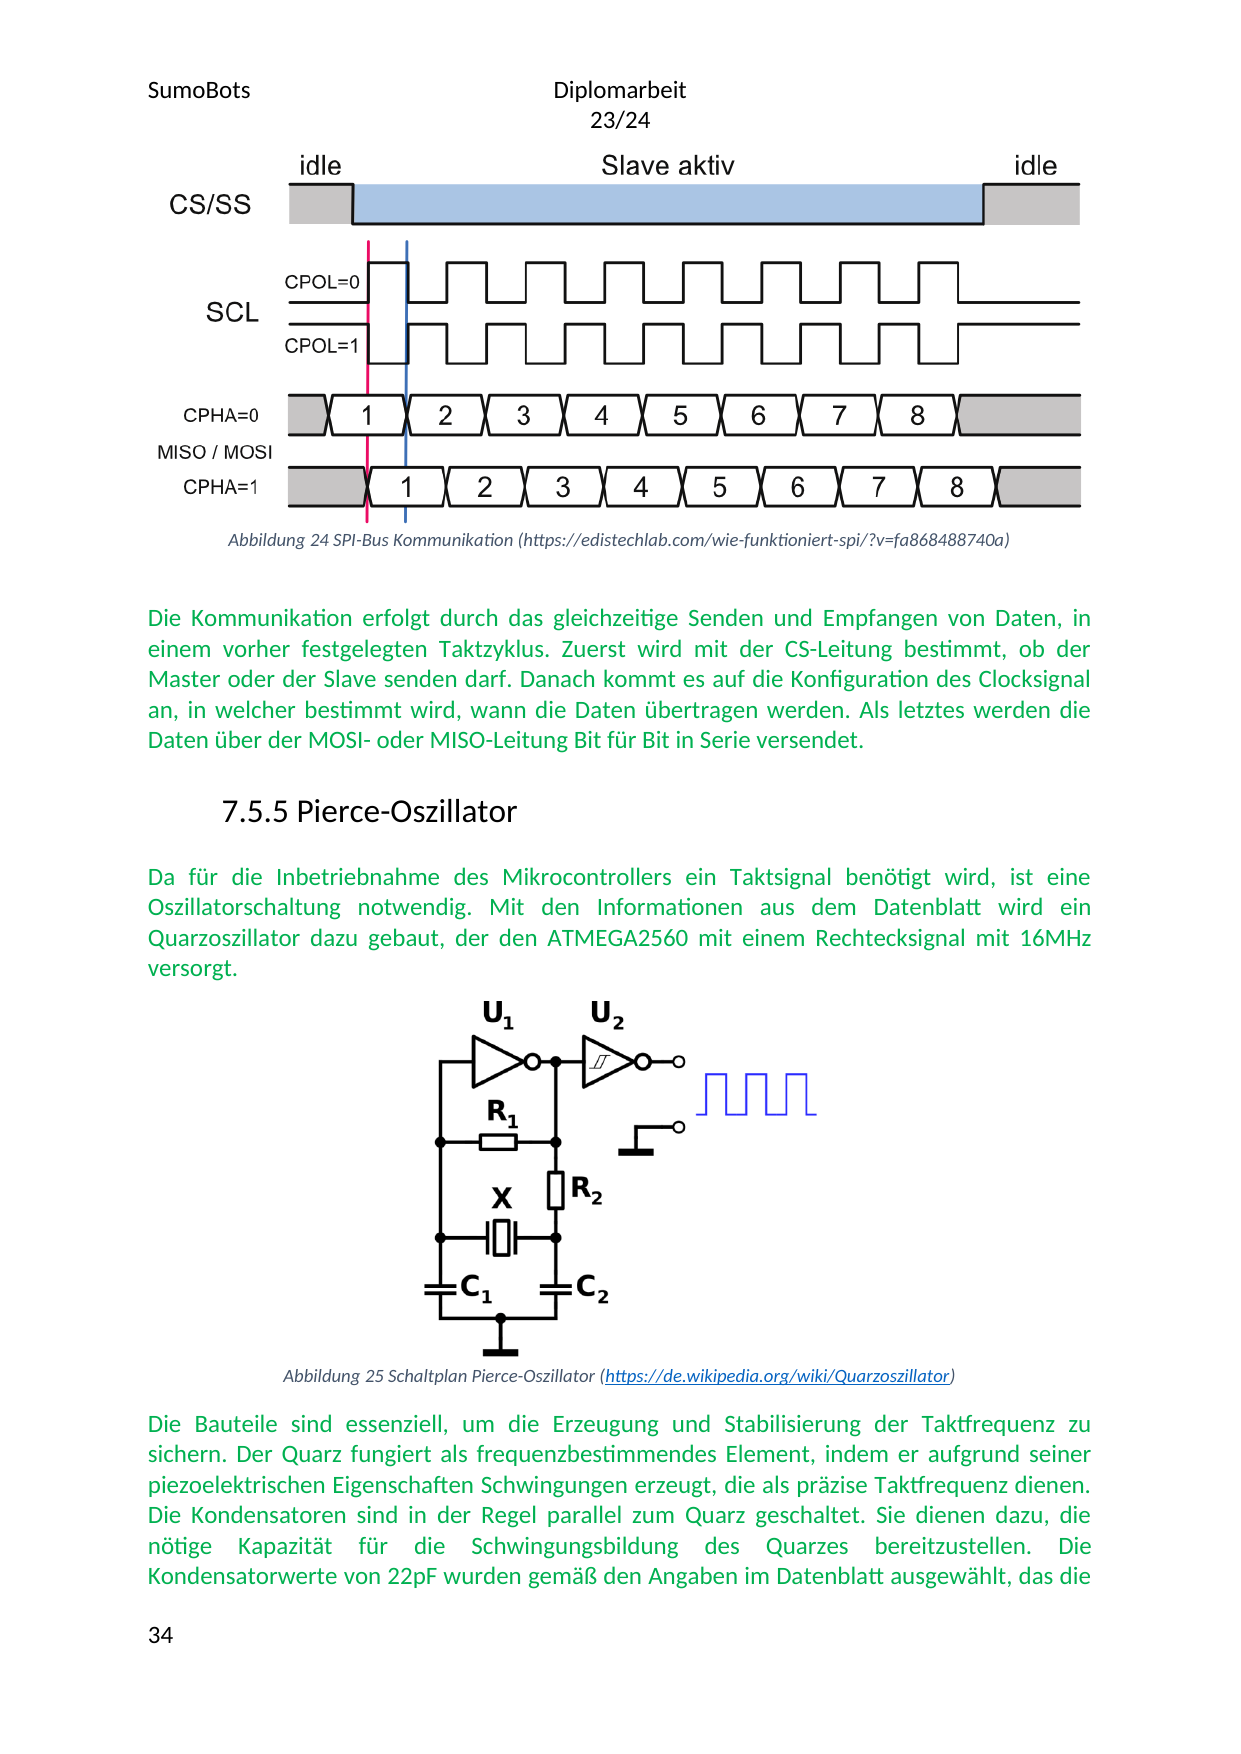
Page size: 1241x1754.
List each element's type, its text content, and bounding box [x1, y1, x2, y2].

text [148, 1408, 1093, 1591]
text Abbildung 25 Schaltplan Pierce-Oszillator (https://de.wikipedia.org/wiki/Quarzoszillator) [148, 1364, 1093, 1387]
picture [401, 982, 839, 1365]
text Abbildung 24 SPI-Bus Kommunikation (https://edistechlab.com/wie-funktioniert-spi/?v=fa868488740a) [148, 528, 1093, 551]
text Die Kommunikation erfolgt durch das gleichzeitige Senden und Empfangen von Daten, in einem vorher festgelegten Taktzyklus. Zuerst wird mit der CS-Leitung bestimmt, ob der Master oder der Slave senden darf. Danach kommt es auf die Konfiguration des Clocksignal an, in welcher bestimmt wird, wann die Daten übertragen werden. Als letztes werden die Daten über der MOSI- oder MISO-Leitung Bit für Bit in Serie versendet. [148, 602, 1093, 755]
subtitle Pierce-Oszillator [221, 789, 1093, 830]
text Da für die Inbetriebnahme des Mikrocontrollers ein Taktsignal benötigt wird, ist eine Oszillatorschaltung notwendig. Mit den Informationen aus dem Datenblatt wird ein Quarzoszillator dazu gebaut, der den ATMEGA2560 mit einem Rechtecksignal mit 16MHz versorgt. [148, 861, 1093, 983]
picture [147, 147, 1093, 528]
